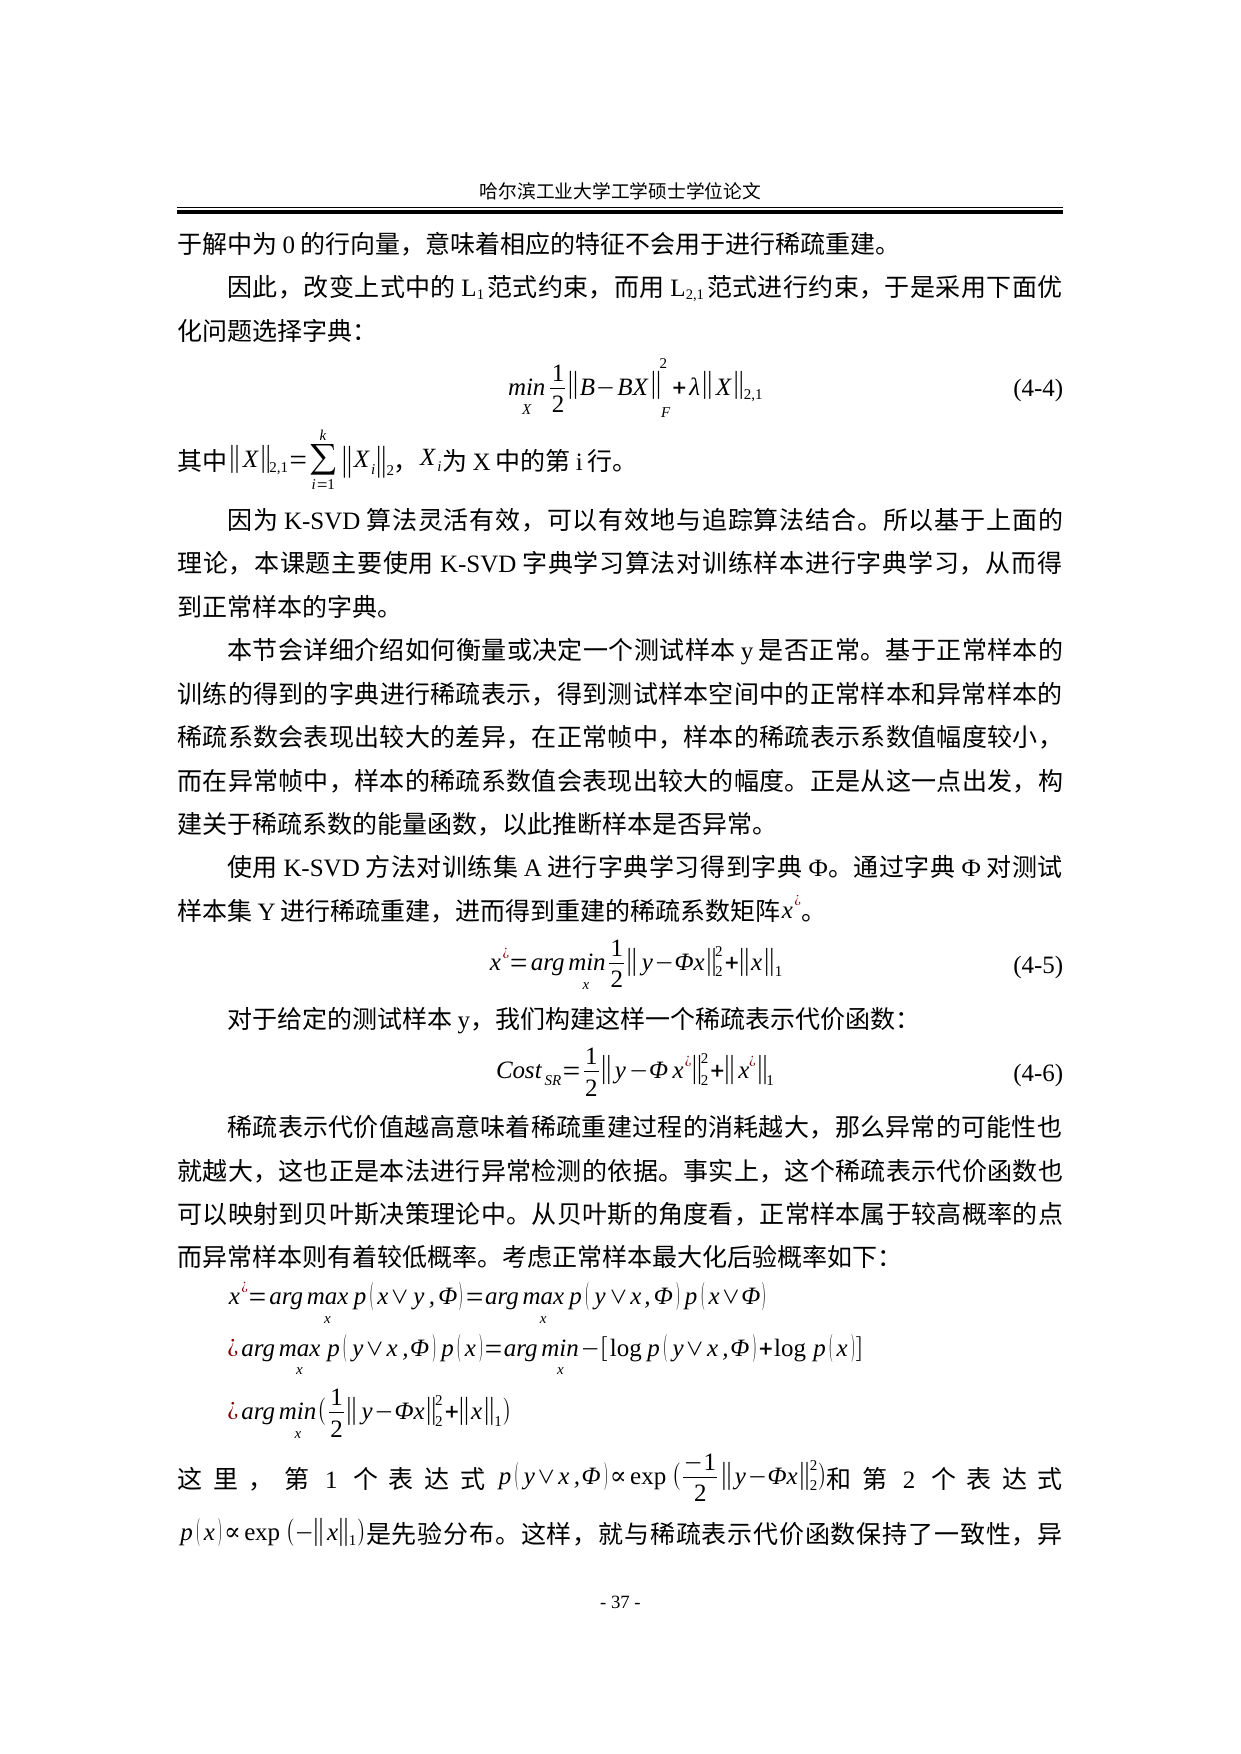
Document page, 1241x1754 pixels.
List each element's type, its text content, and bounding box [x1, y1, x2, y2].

text 因为K-SVD算法灵活有效，可以有效地与追踪算法结合。所以基于上面的理论，本课题主要使用K-SVD字典学习算法对训练样本进行字典学习，从而得到正常样本的字典。 [177, 500, 1063, 623]
text (4-4) [227, 355, 1063, 420]
text 其中，为X中的第i行。 [177, 426, 1063, 493]
text 稀疏表示代价值越高意味着稀疏重建过程的消耗越大，那么异常的可能性也就越大，这也正是本法进行异常检测的依据。事实上，这个稀疏表示代价函数也可以映射到贝叶斯决策理论中。从贝叶斯的角度看，正常样本属于较高概率的点，而异常样本则有着较低概率。考虑正常样本最大化后验概率如下： [177, 1107, 1063, 1274]
text (4-5) [227, 935, 1063, 994]
text (4-6) [227, 1043, 1063, 1102]
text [177, 224, 1063, 261]
text 使用K-SVD方法对训练集A进行字典学习得到字典Ф。通过字典Ф对测试样本集Y进行稀疏重建，进而得到重建的稀疏系数矩阵。 [177, 848, 1063, 927]
text 对于给定的测试样本y，我们构建这样一个稀疏表示代价函数： [177, 999, 1063, 1036]
text 因此，改变上式中的L1范式约束，而用L2,1范式进行约束，于是采用下面优化问题选择字典： [177, 268, 1063, 348]
text 本节会详细介绍如何衡量或决定一个测试样本y是否正常。基于正常样本的训练的得到的字典进行稀疏表示，得到测试样本空间中的正常样本和异常样本的稀疏系数会表现出较大的差异，在正常帧中，样本的稀疏表示系数值幅度较小，而在异常帧中，样本的稀疏系数值会表现出较大的幅度。正是从这一点出发，构建关于稀疏系数的能量函数，以此推断样本是否异常。 [177, 631, 1063, 841]
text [177, 1449, 1063, 1551]
